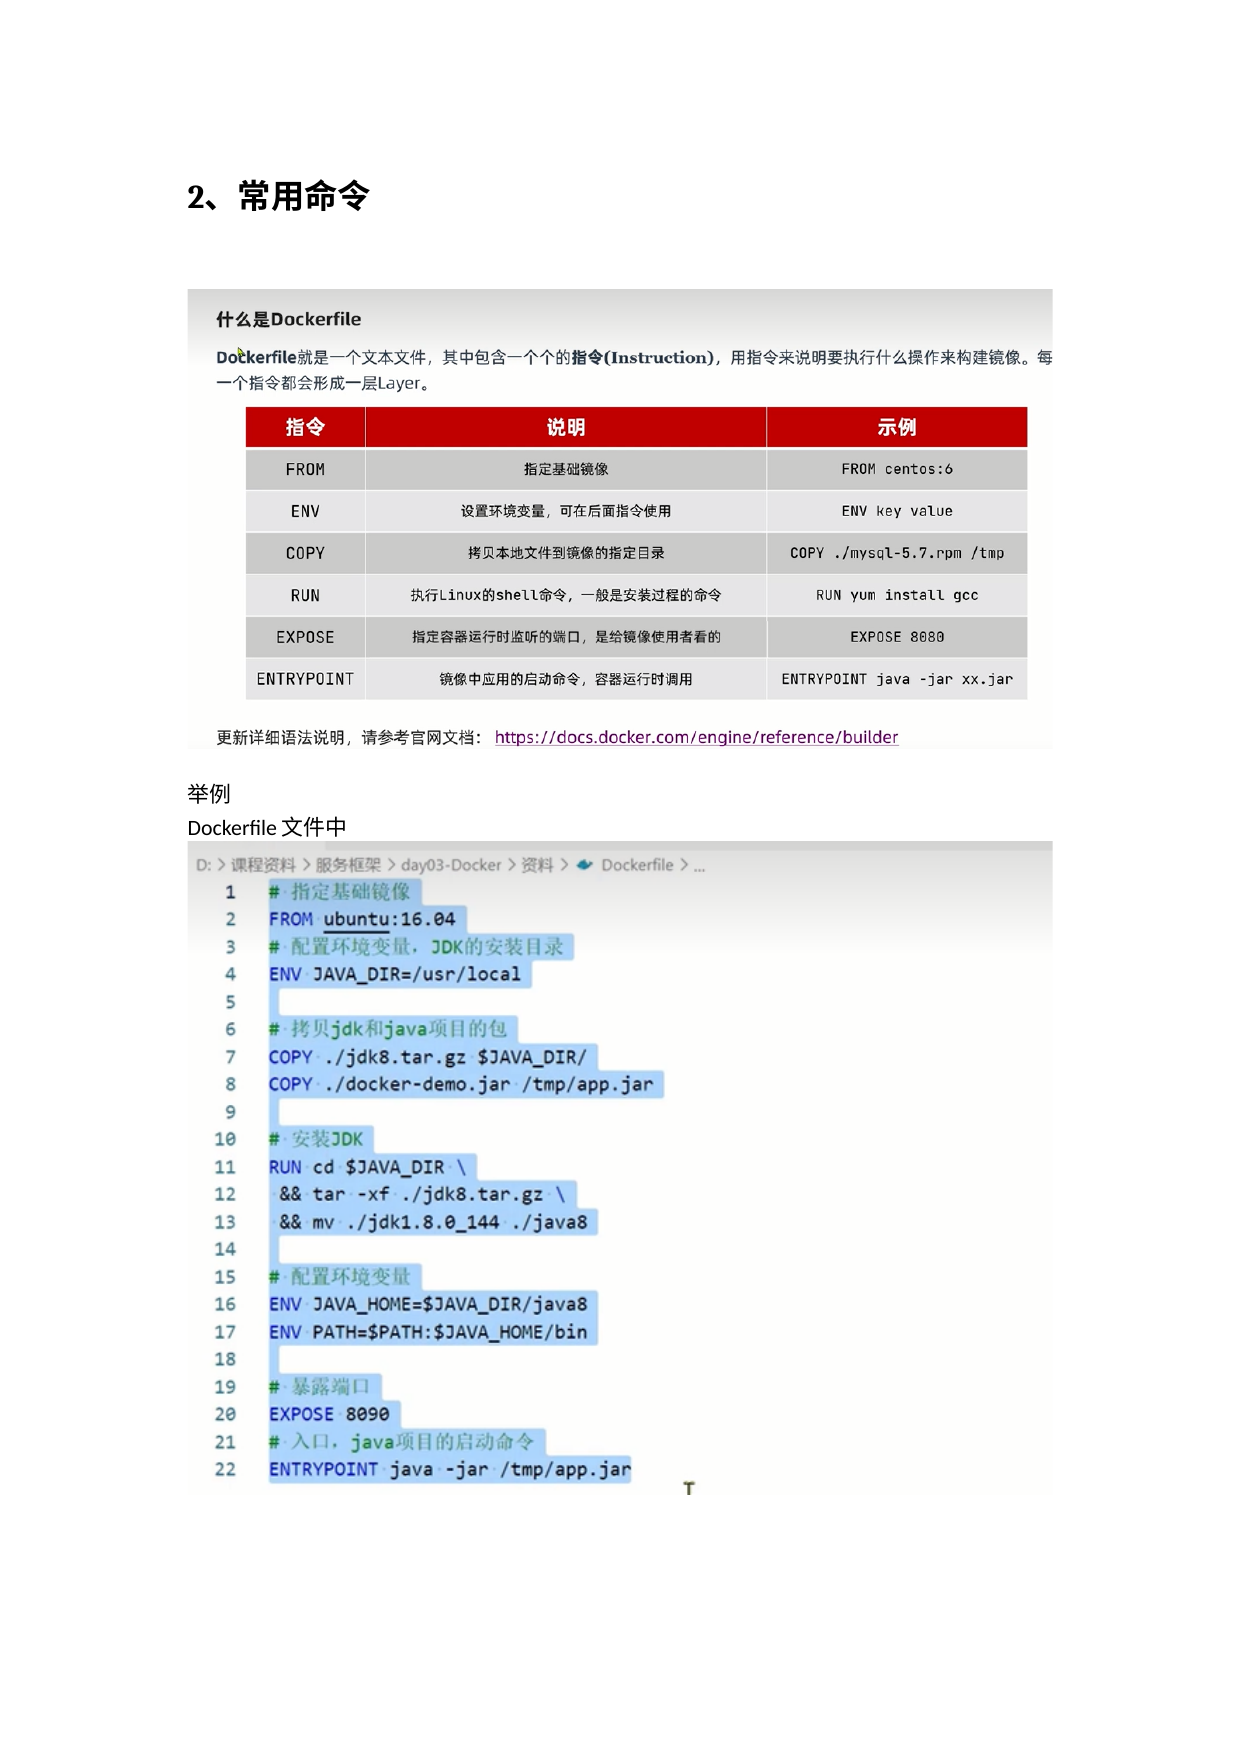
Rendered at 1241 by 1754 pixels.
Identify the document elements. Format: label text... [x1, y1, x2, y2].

picture [187, 289, 1053, 749]
text Dockerfile文件中 [187, 809, 1053, 841]
picture [187, 841, 1053, 1495]
text 举例 [187, 777, 1053, 809]
subtitle 2、常用命令 [187, 162, 1053, 227]
